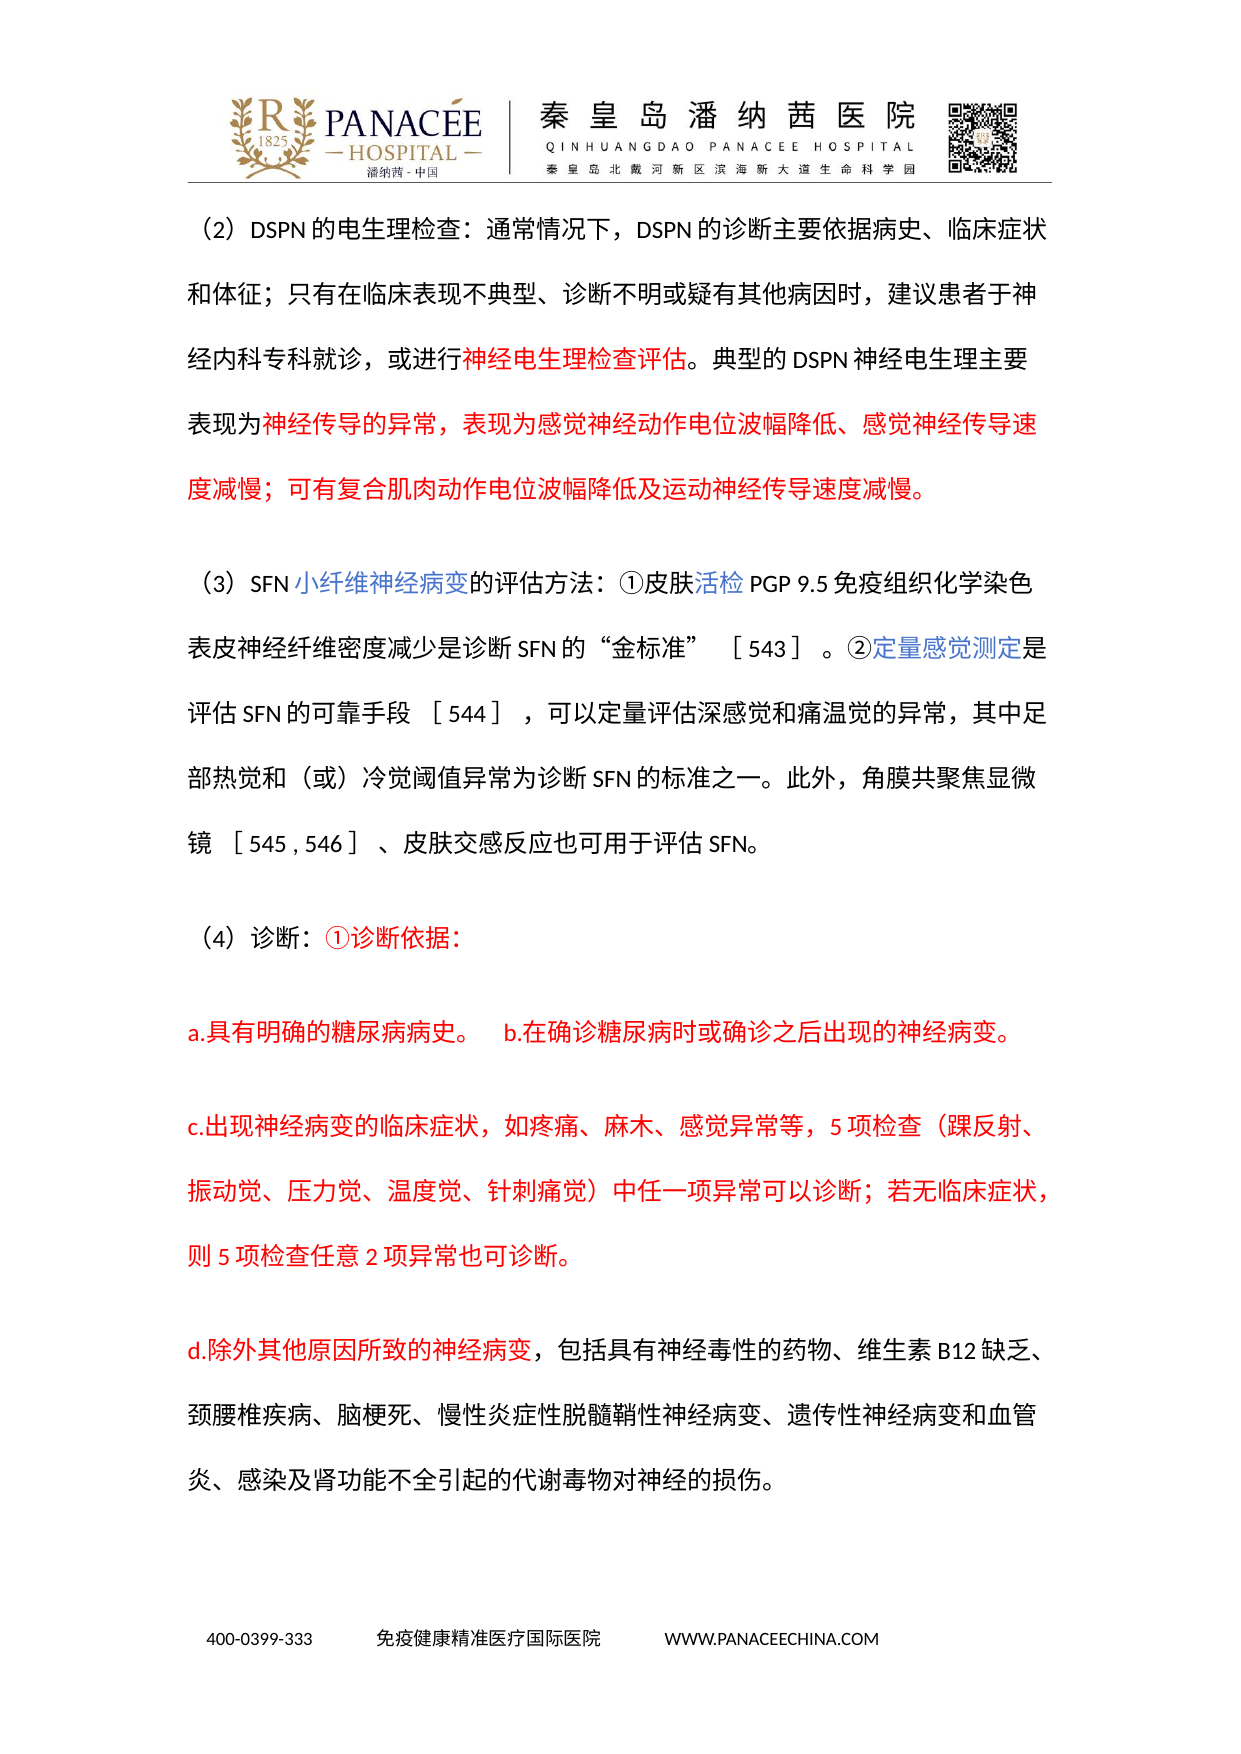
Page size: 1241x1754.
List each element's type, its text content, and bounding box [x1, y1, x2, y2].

text d.除外其他原因所致的神经病变，包括具有神经毒性的药物、维生素B12缺乏、颈腰椎疾病、脑梗死、慢性炎症性脱髓鞘性神经病变、遗传性神经病变和血管炎、感染及肾功能不全引起的代谢毒物对神经的损伤。 [187, 1316, 1053, 1511]
picture [187, 90, 1053, 183]
text （2）DSPN的电生理检查：通常情况下，DSPN的诊断主要依据病史、临床症状和体征；只有在临床表现不典型、诊断不明或疑有其他病因时，建议患者于神经内科专科就诊，或进行神经电生理检查评估。典型的DSPN神经电生理主要表现为神经传导的异常，表现为感觉神经动作电位波幅降低、感觉神经传导速度减慢；可有复合肌肉动作电位波幅降低及运动神经传导速度减慢。 [187, 195, 1053, 520]
text （4）诊断：①诊断依据： [187, 904, 1053, 969]
text c.出现神经病变的临床症状，如疼痛、麻木、感觉异常等，5项检查（踝反射、振动觉、压力觉、温度觉、针刺痛觉）中任一项异常可以诊断；若无临床症状，则5项检查任意2项异常也可诊断。 [187, 1092, 1053, 1287]
text a.具有明确的糖尿病病史。 b.在确诊糖尿病时或确诊之后出现的神经病变。 [187, 998, 1053, 1063]
text （3）SFN小纤维神经病变的评估方法：①皮肤活检PGP 9.5免疫组织化学染色表皮神经纤维密度减少是诊断SFN的“金标准” ［ 543 ］ 。②定量感觉测定是评估SFN的可靠手段 ［ 544 ］ ，可以定量评估深感觉和痛温觉的异常，其中足部热觉和（或）冷觉阈值异常为诊断SFN的标准之一。此外，角膜共聚焦显微镜 ［ 545 , 546 ］ 、皮肤交感反应也可用于评估SFN。 [187, 549, 1053, 874]
